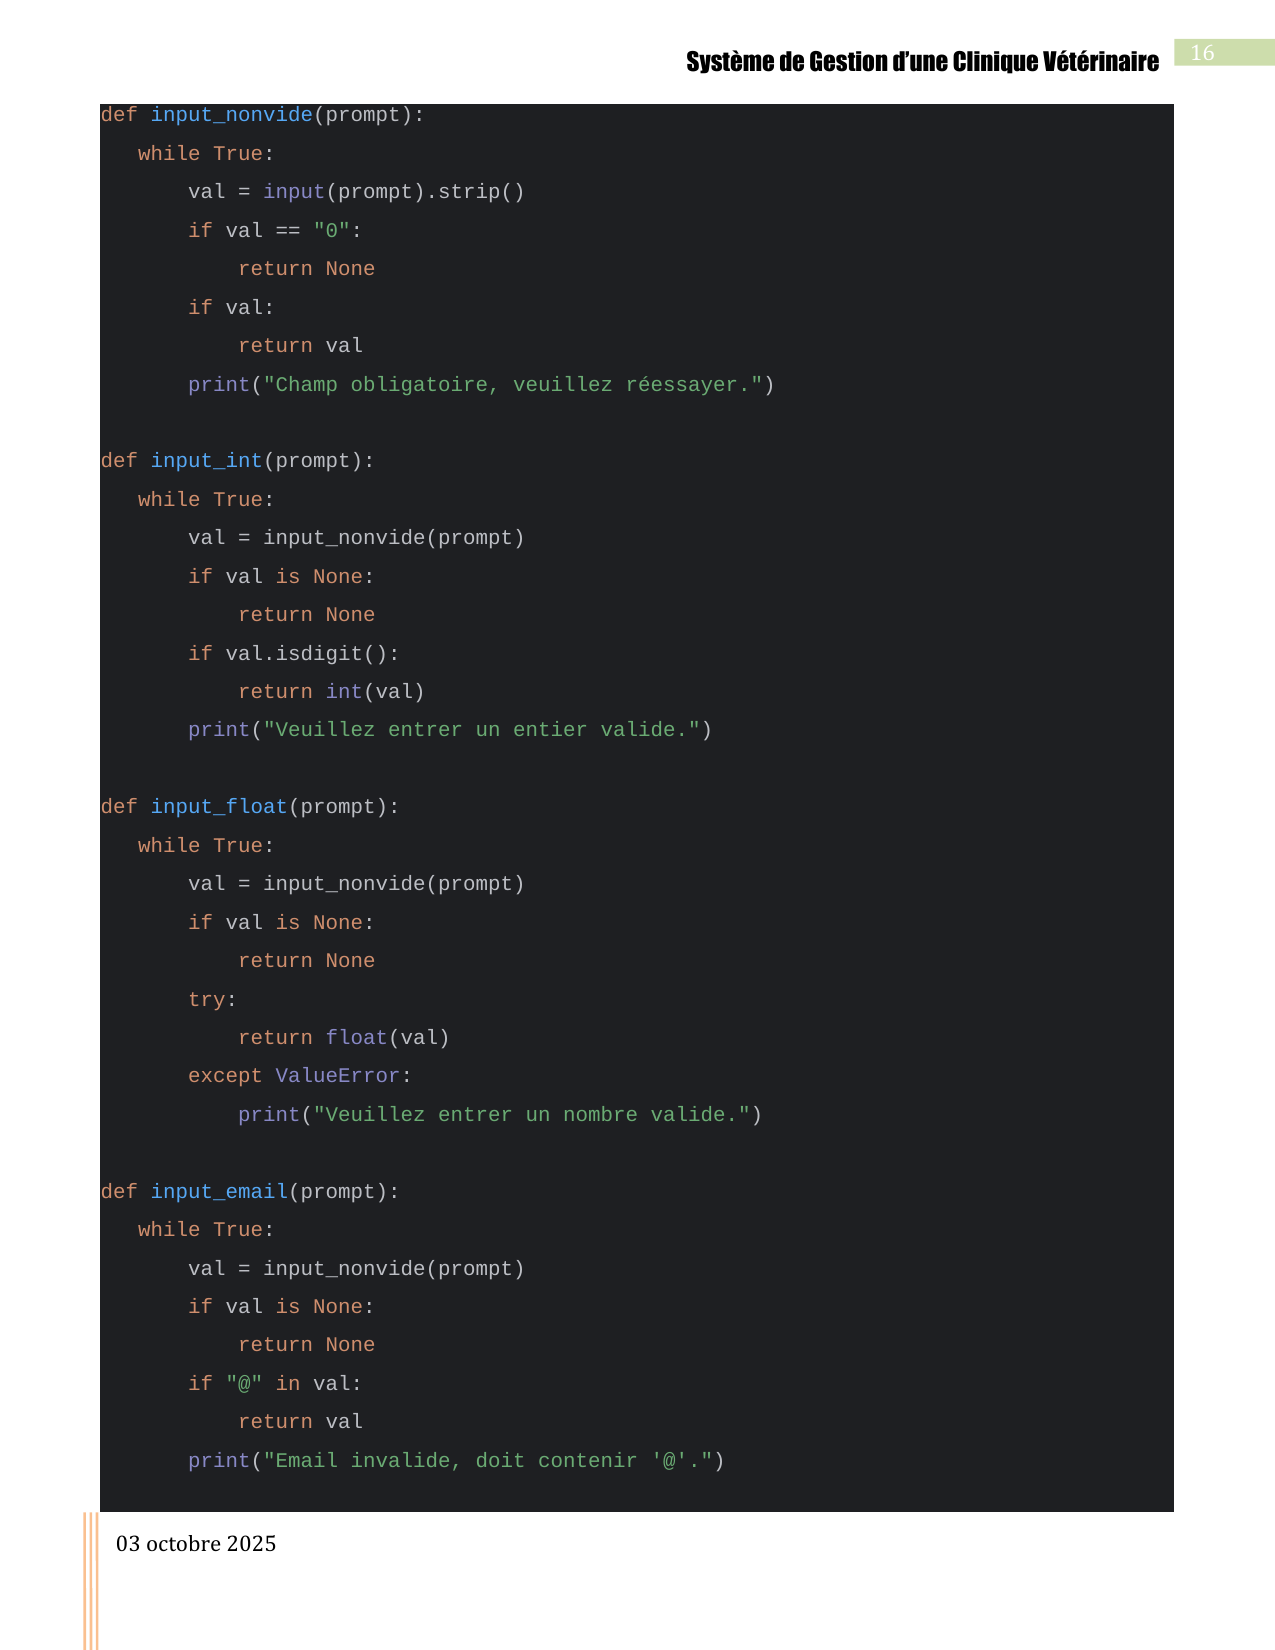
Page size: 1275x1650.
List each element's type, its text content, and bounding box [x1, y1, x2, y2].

text def input_float(prompt): [100, 796, 1174, 820]
text val = input_nonvide(prompt) [100, 527, 1174, 551]
text if "@" in val: [100, 1373, 1174, 1397]
text def input_nonvide(prompt): [100, 104, 1174, 128]
text def input_email(prompt): [100, 1181, 1174, 1204]
text if val: [100, 297, 1174, 320]
text while True: [100, 143, 1174, 167]
text if val is None: [100, 566, 1174, 589]
text return val [100, 1411, 1174, 1435]
text if val == "0": [100, 220, 1174, 243]
text print("Champ obligatoire, veuillez réessayer.") [100, 373, 1174, 397]
text while True: [100, 1219, 1174, 1243]
text return None [100, 258, 1174, 282]
text print("Veuillez entrer un nombre valide.") [100, 1104, 1174, 1127]
text return val [100, 335, 1174, 359]
text while True: [100, 835, 1174, 858]
text val = input_nonvide(prompt) [100, 1258, 1174, 1281]
text return None [100, 1334, 1174, 1358]
text val = input_nonvide(prompt) [100, 873, 1174, 897]
text try: [100, 988, 1174, 1012]
text if val.isdigit(): [100, 643, 1174, 666]
text print("Veuillez entrer un entier valide.") [100, 719, 1174, 743]
text while True: [100, 489, 1174, 512]
text return None [100, 604, 1174, 628]
text return float(val) [100, 1027, 1174, 1051]
text except ValueError: [100, 1065, 1174, 1089]
text if val is None: [100, 1296, 1174, 1320]
text print("Email invalide, doit contenir '@'.") [100, 1450, 1174, 1473]
text def input_int(prompt): [100, 450, 1174, 474]
text return None [100, 950, 1174, 974]
text if val is None: [100, 912, 1174, 935]
text val = input(prompt).strip() [100, 181, 1174, 205]
text return int(val) [100, 681, 1174, 705]
